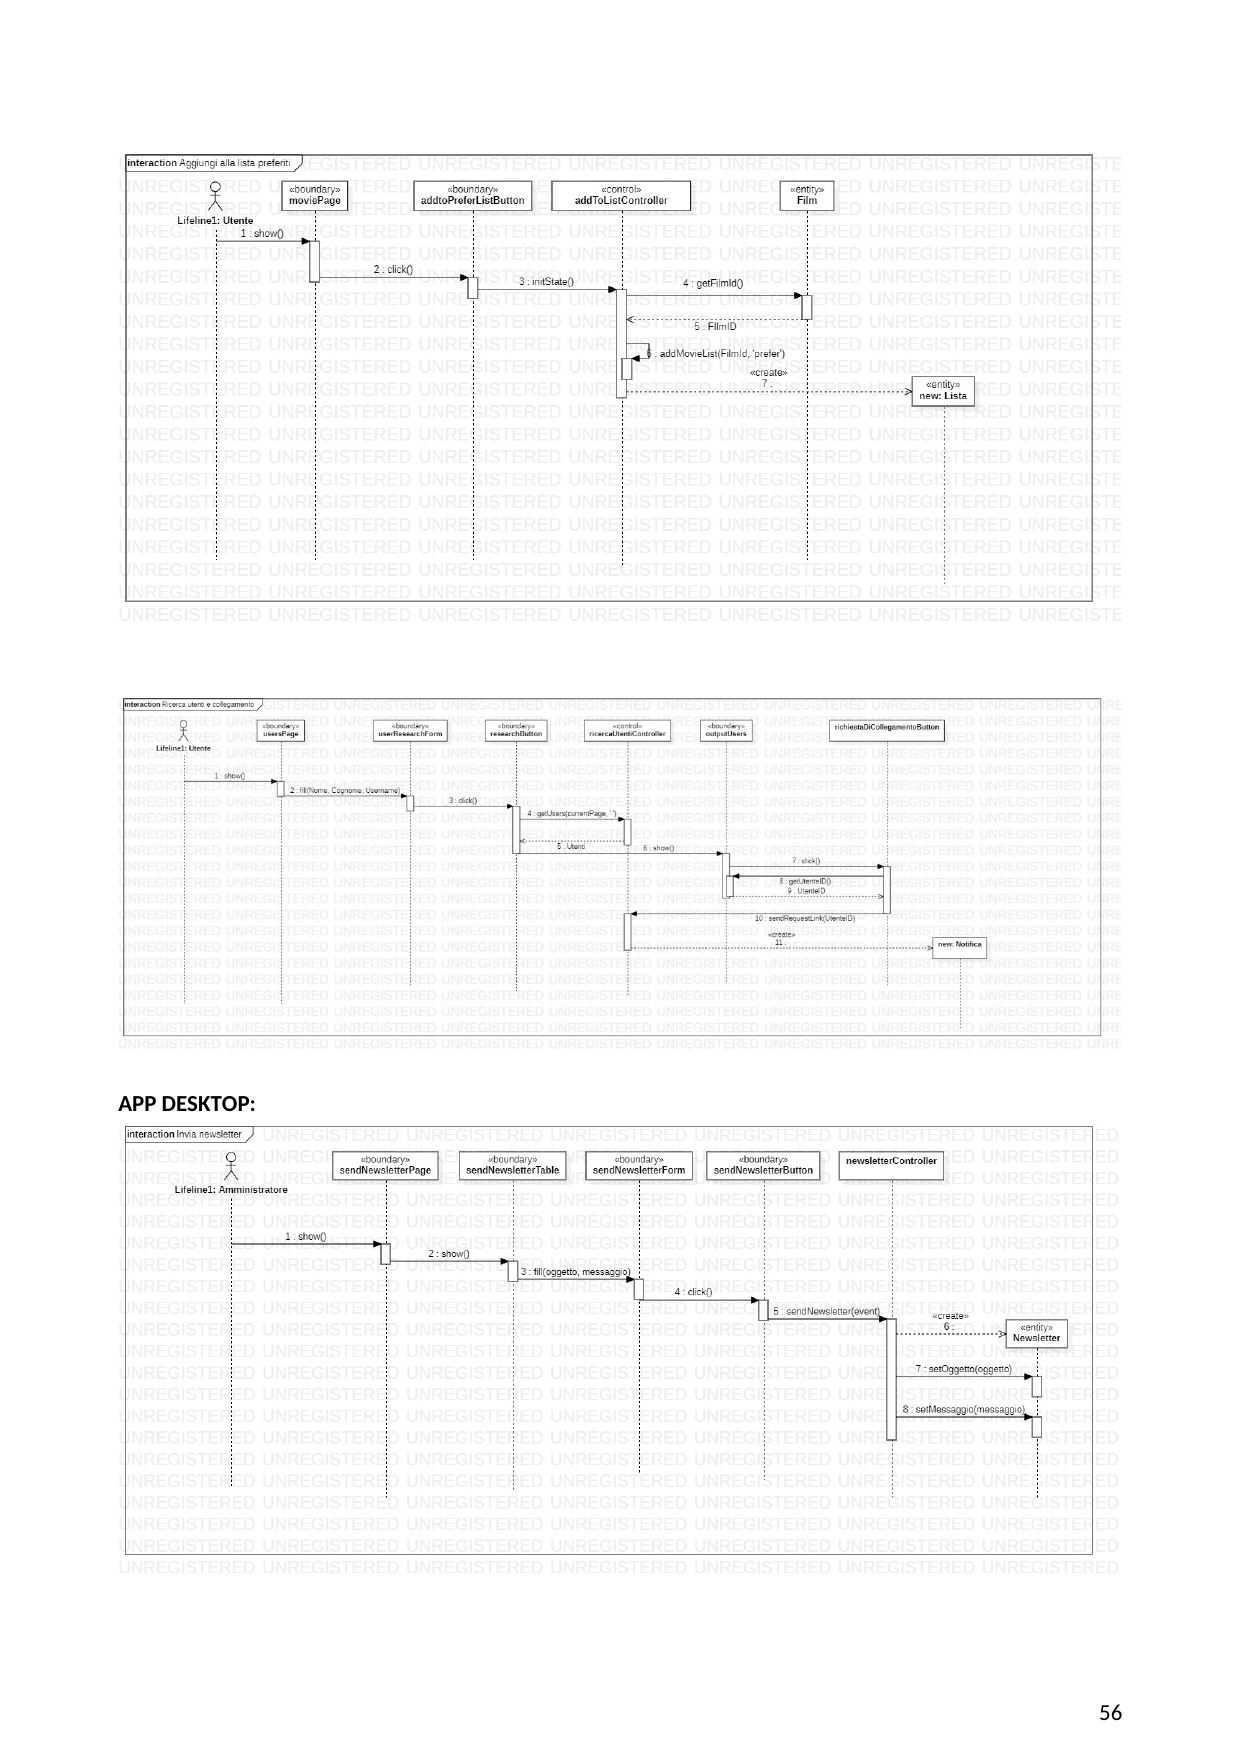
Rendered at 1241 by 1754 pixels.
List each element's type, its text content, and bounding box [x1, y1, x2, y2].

picture [118, 147, 1122, 631]
text APP DESKTOP: [118, 1089, 1122, 1117]
picture [118, 693, 1122, 1057]
picture [118, 1119, 1121, 1583]
